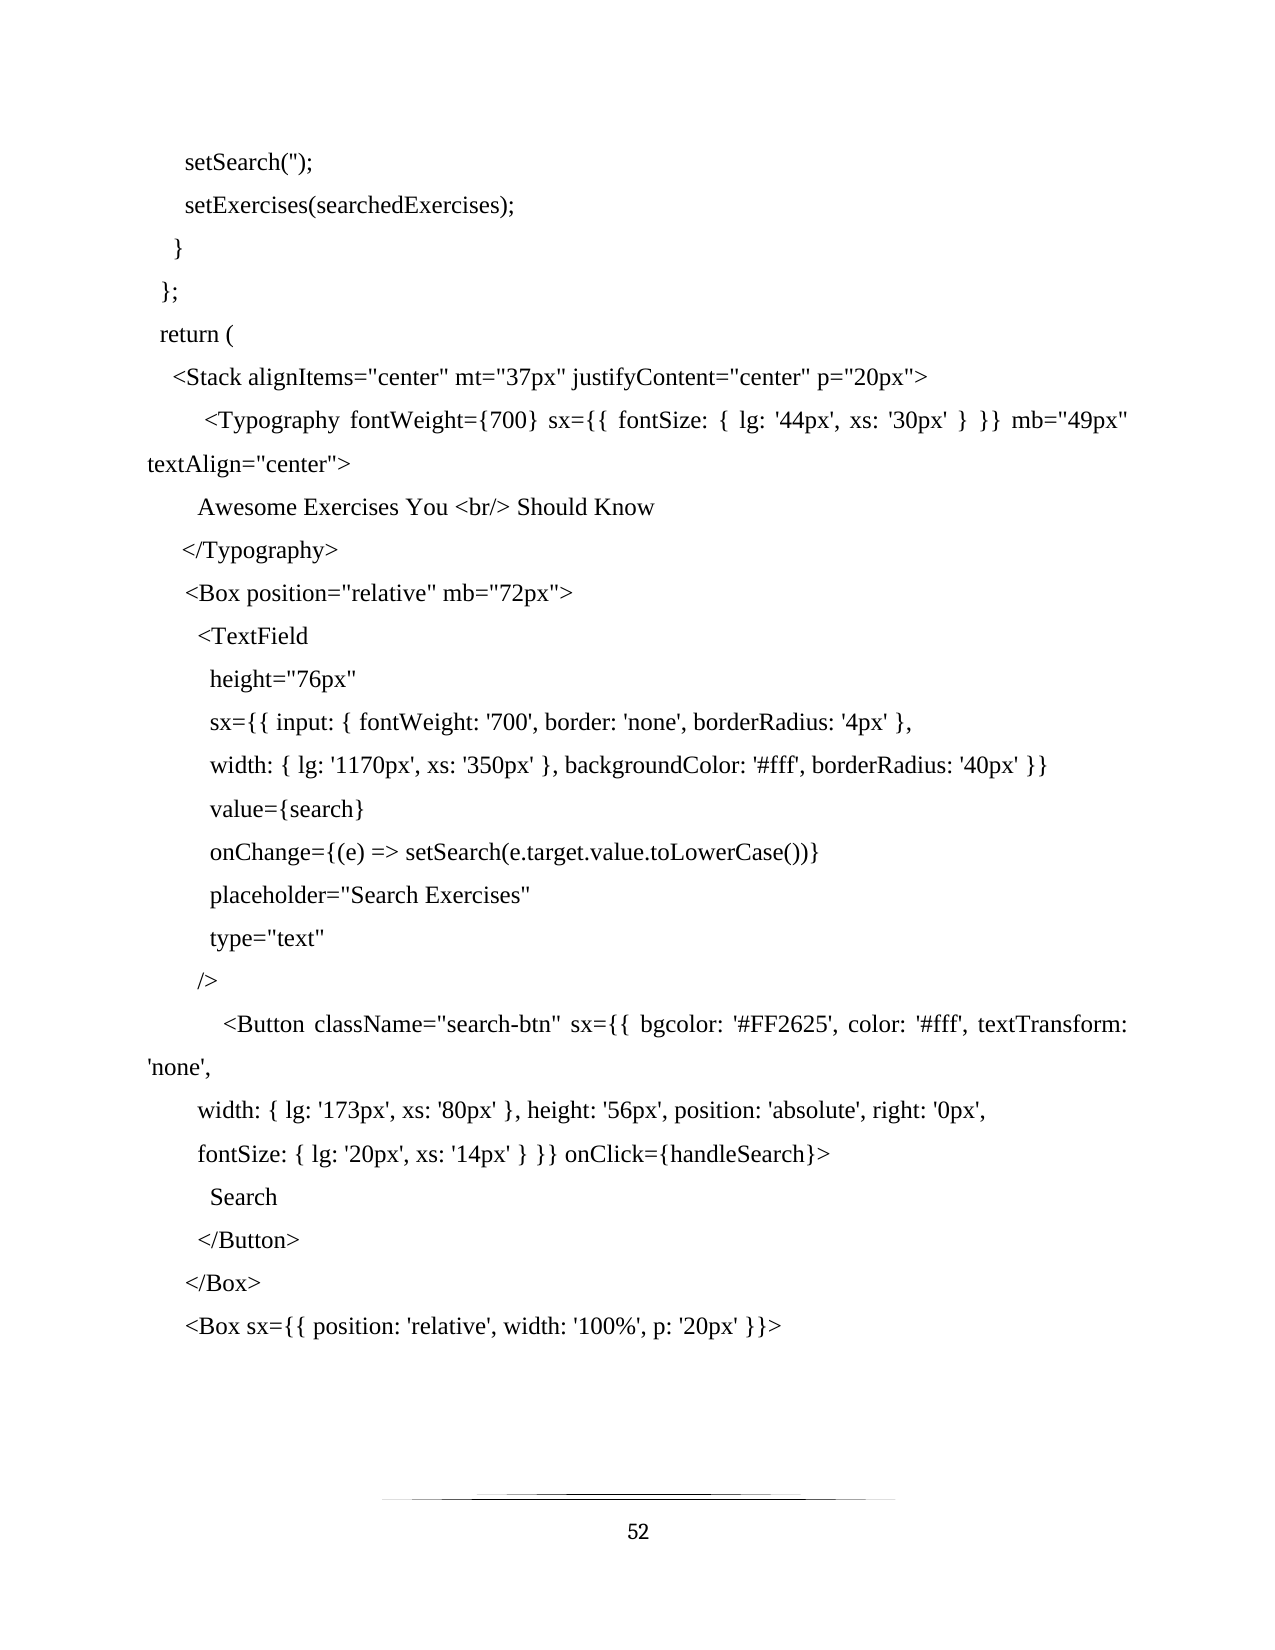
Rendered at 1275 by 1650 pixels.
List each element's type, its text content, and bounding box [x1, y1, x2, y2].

text <Button className="search-btn" sx={{ bgcolor: '#FF2625', color: '#fff', textTransform: 'none', [147, 1009, 1129, 1081]
text </Button> [147, 1225, 1129, 1254]
text sx={{ input: { fontWeight: '700', border: 'none', borderRadius: '4px' }, [147, 707, 1129, 736]
text <Stack alignItems="center" mt="37px" justifyContent="center" p="20px"> [147, 362, 1129, 391]
text width: { lg: '1170px', xs: '350px' }, backgroundColor: '#fff', borderRadius: '40px' }} [147, 751, 1129, 779]
text setSearch(''); [147, 147, 1129, 176]
text placeholder="Search Exercises" [147, 880, 1129, 909]
text <Box position="relative" mb="72px"> [147, 578, 1129, 607]
text /> [147, 966, 1129, 995]
text <TextField [147, 621, 1129, 650]
text setExercises(searchedExercises); [147, 190, 1129, 219]
text return ( [147, 319, 1129, 348]
text fontSize: { lg: '20px', xs: '14px' } }} onClick={handleSearch}> [147, 1139, 1129, 1167]
text width: { lg: '173px', xs: '80px' }, height: '56px', position: 'absolute', right: '0px', [147, 1096, 1129, 1124]
text }; [147, 276, 1129, 305]
text onChange={(e) => setSearch(e.target.value.toLowerCase())} [147, 837, 1129, 866]
text <Box sx={{ position: 'relative', width: '100%', p: '20px' }}> [147, 1311, 1129, 1340]
text <Typography fontWeight={700} sx={{ fontSize: { lg: '44px', xs: '30px' } }} mb="49px" textAlign="center"> [147, 406, 1129, 477]
text </Typography> [147, 535, 1129, 564]
text value={search} [147, 794, 1129, 822]
text </Box> [147, 1268, 1129, 1297]
text height="76px" [147, 664, 1129, 693]
text } [147, 233, 1129, 262]
text type="text" [147, 923, 1129, 952]
text Awesome Exercises You <br/> Should Know [147, 492, 1129, 521]
text Search [147, 1182, 1129, 1211]
